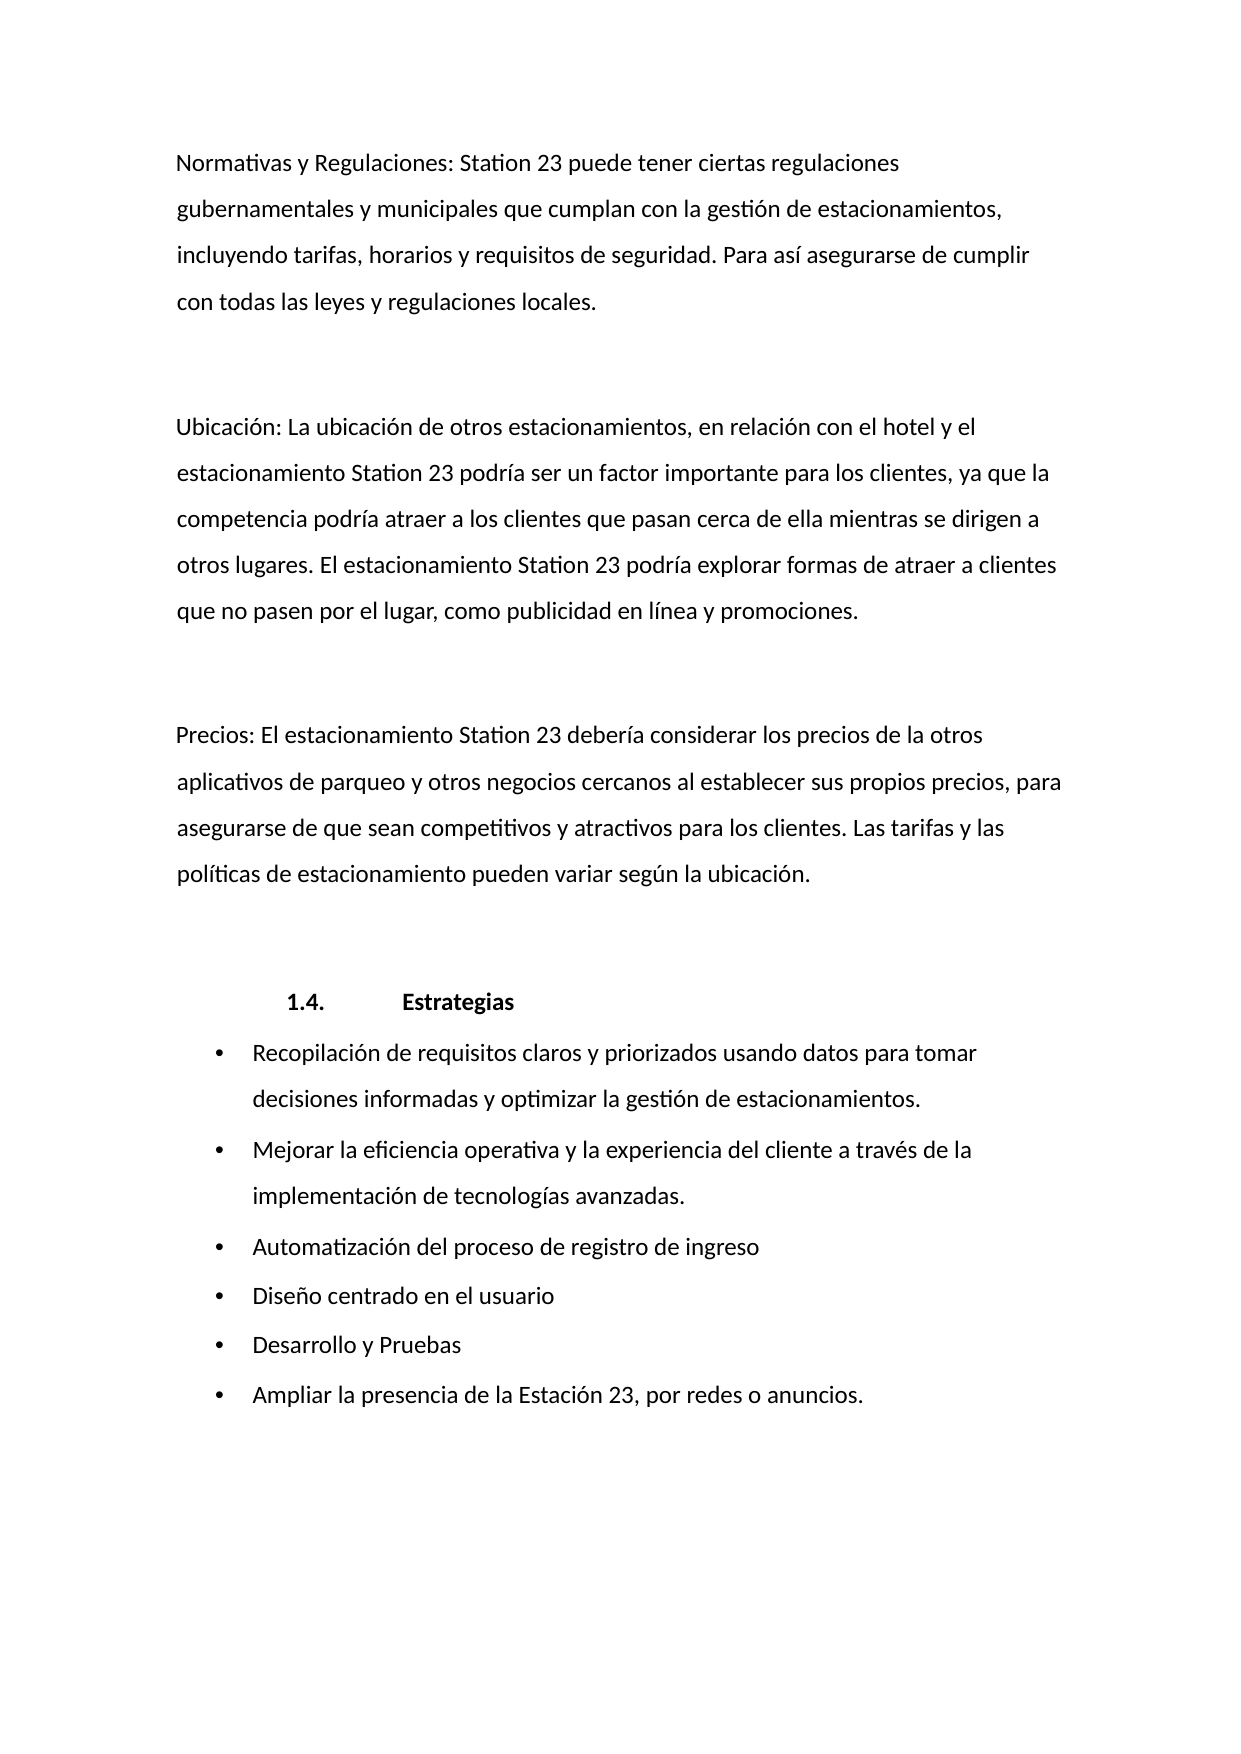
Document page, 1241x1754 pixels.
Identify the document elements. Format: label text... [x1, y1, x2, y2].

list Mejorar la eficiencia operativa y la experiencia del cliente a través de la implementación de tecnologías avanzadas. [215, 1134, 1063, 1211]
list Recopilación de requisitos claros y priorizados usando datos para tomar decisiones informadas y optimizar la gestión de estacionamientos. [215, 1037, 1063, 1113]
text Precios: El estacionamiento Station 23 debería considerar los precios de la otros aplicativos de parqueo y otros negocios cercanos al establecer sus propios precios, para asegurarse de que sean competitivos y atractivos para los clientes. Las tarifas y las políticas de estacionamiento pueden variar según la ubicación. [176, 720, 1063, 888]
list Desarrollo y Pruebas [215, 1329, 1063, 1360]
text Normativas y Regulaciones: Station 23 puede tener ciertas regulaciones gubernamentales y municipales que cumplan con la gestión de estacionamientos, incluyendo tarifas, horarios y requisitos de seguridad. Para así asegurarse de cumplir con todas las leyes y regulaciones locales. [176, 148, 1063, 316]
text Ubicación: La ubicación de otros estacionamientos, en relación con el hotel y el estacionamiento Station 23 podría ser un factor importante para los clientes, ya que la competencia podría atraer a los clientes que pasan cerca de ella mientras se dirigen a otros lugares. El estacionamiento Station 23 podría explorar formas de atraer a clientes que no pasen por el lugar, como publicidad en línea y promociones. [176, 411, 1063, 625]
subtitle 1.4. Estrategias [177, 986, 1069, 1017]
list Ampliar la presencia de la Estación 23, por redes o anuncios. [215, 1379, 1063, 1409]
list Diseño centrado en el usuario [215, 1280, 1063, 1311]
list Automatización del proceso de registro de ingreso [215, 1231, 1063, 1262]
